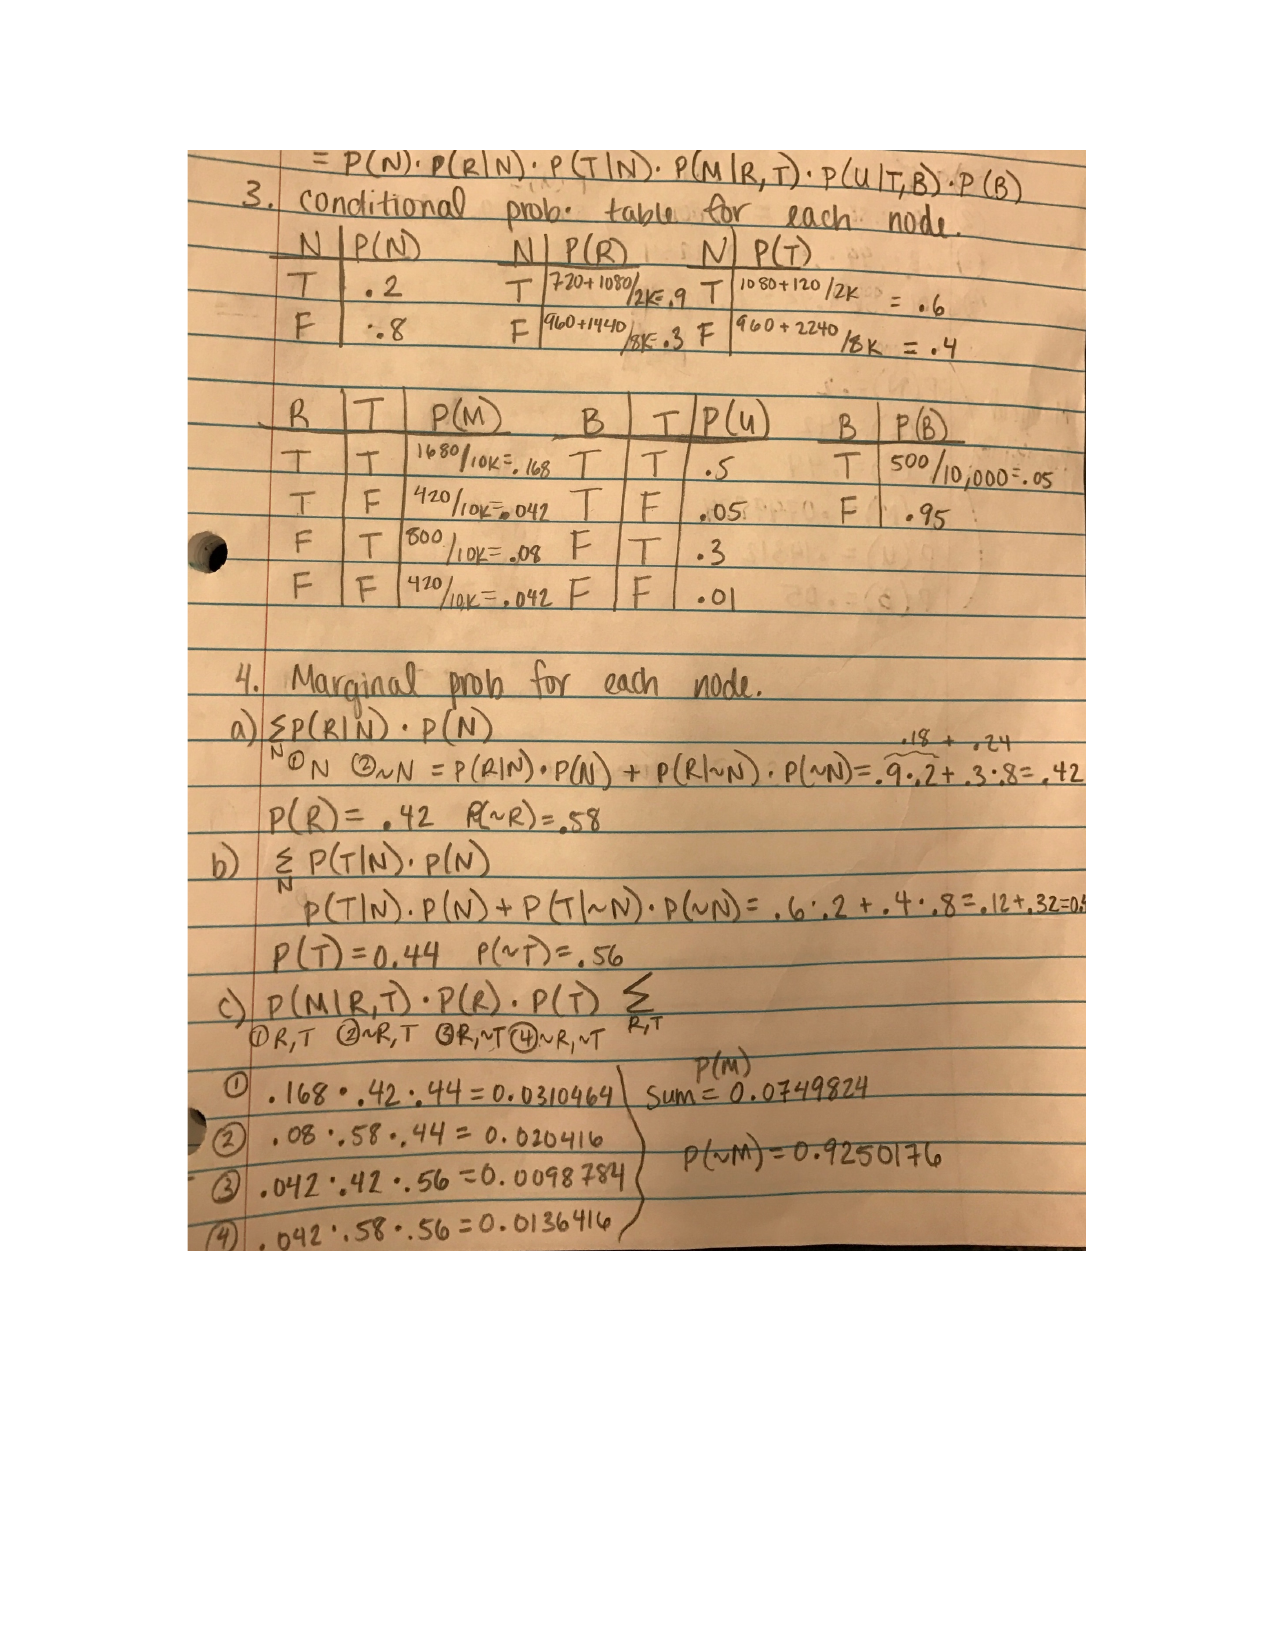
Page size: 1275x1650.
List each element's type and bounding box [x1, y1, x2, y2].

picture [187, 150, 1086, 1251]
